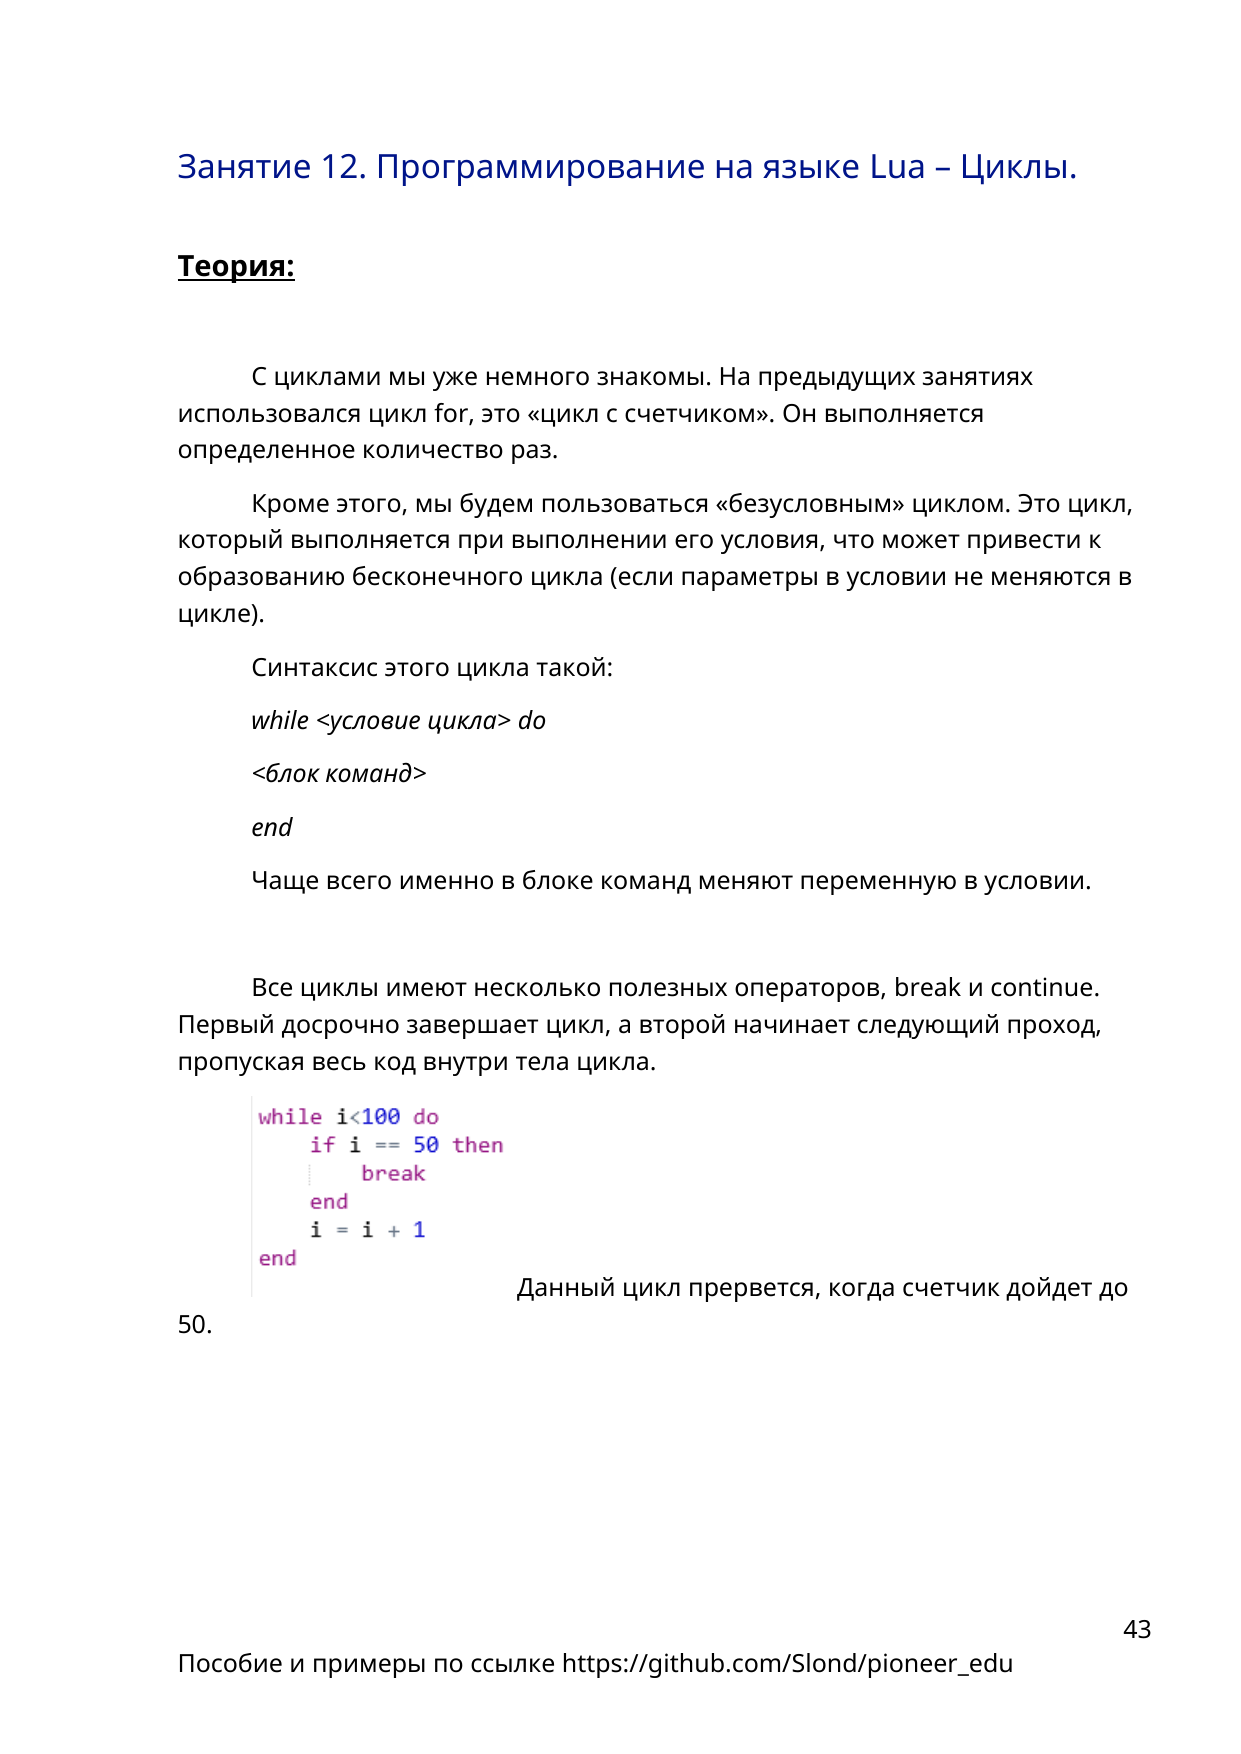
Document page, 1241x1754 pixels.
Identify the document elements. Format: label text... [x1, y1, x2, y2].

text Все циклы имеют несколько полезных операторов, break и continue. Первый досрочно завершает цикл, а второй начинает следующий проход, пропуская весь код внутри тела цикла. [177, 970, 1152, 1077]
subtitle Занятие 12. Программирование на языке Lua – Циклы. [177, 143, 1152, 188]
text Чаще всего именно в блоке команд меняют переменную в условии. [177, 863, 1152, 897]
text Кроме этого, мы будем пользоваться «безусловным» циклом. Это цикл, который выполняется при выполнении его условия, что может привести к образованию бесконечного цикла (если параметры в условии не меняются в цикле). [177, 485, 1152, 630]
text <блок команд> [177, 756, 1152, 790]
text С циклами мы уже немного знакомы. На предыдущих занятиях использовался цикл for, это «цикл с счетчиком». Он выполняется определенное количество раз. [177, 358, 1152, 466]
picture [251, 1096, 511, 1297]
text end [177, 809, 1152, 843]
text Данный цикл прервется, когда счетчик дойдет до 50. [177, 1097, 1152, 1341]
text Теория: [177, 246, 1152, 285]
text Синтаксис этого цикла такой: [177, 649, 1152, 683]
text while <условие цикла> do [177, 703, 1152, 737]
